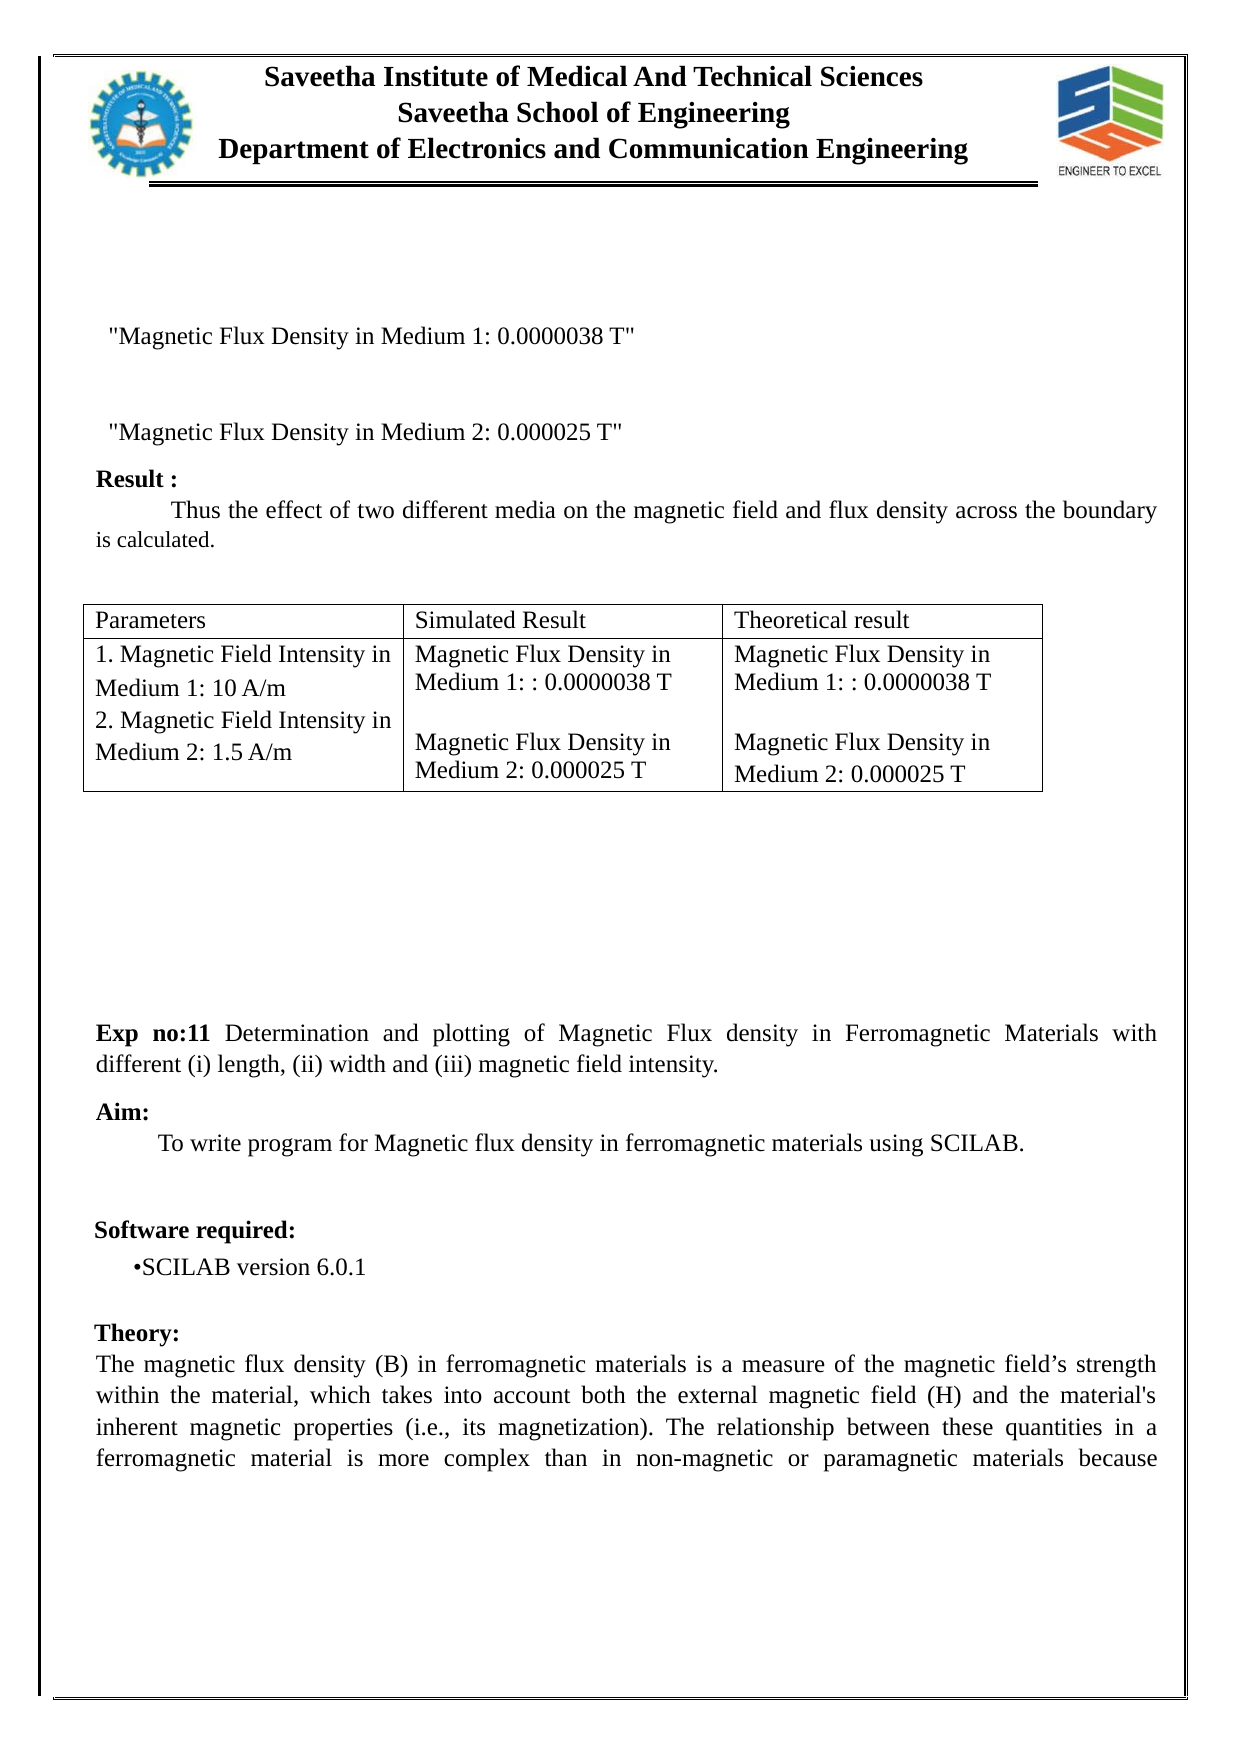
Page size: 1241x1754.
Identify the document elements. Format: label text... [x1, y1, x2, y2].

text Theory: [94, 1318, 1158, 1347]
text Exp no:11 Determination and plotting of Magnetic Flux density in Ferromagnetic Materials with different (i) length, (ii) width and (iii) magnetic field intensity. [96, 1018, 1158, 1078]
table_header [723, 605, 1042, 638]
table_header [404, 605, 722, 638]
picture [88, 70, 197, 179]
text To write program for Magnetic flux density in ferromagnetic materials using SCILAB. [94, 1128, 1158, 1157]
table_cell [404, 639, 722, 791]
text •SCILAB version 6.0.1 [133, 1252, 1158, 1281]
text Result : [96, 464, 1158, 493]
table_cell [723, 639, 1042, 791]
text Software required: [94, 1215, 1158, 1244]
text Thus the effect of two different media on the magnetic field and flux density across the boundary is calculated. [96, 496, 1158, 553]
picture [1056, 64, 1164, 179]
text "Magnetic Flux Density in Medium 1: 0.0000038 T" [96, 321, 1158, 350]
text Aim: [96, 1097, 1158, 1125]
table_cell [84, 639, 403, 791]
text "Magnetic Flux Density in Medium 2: 0.000025 T" [96, 417, 1158, 446]
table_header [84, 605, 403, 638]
